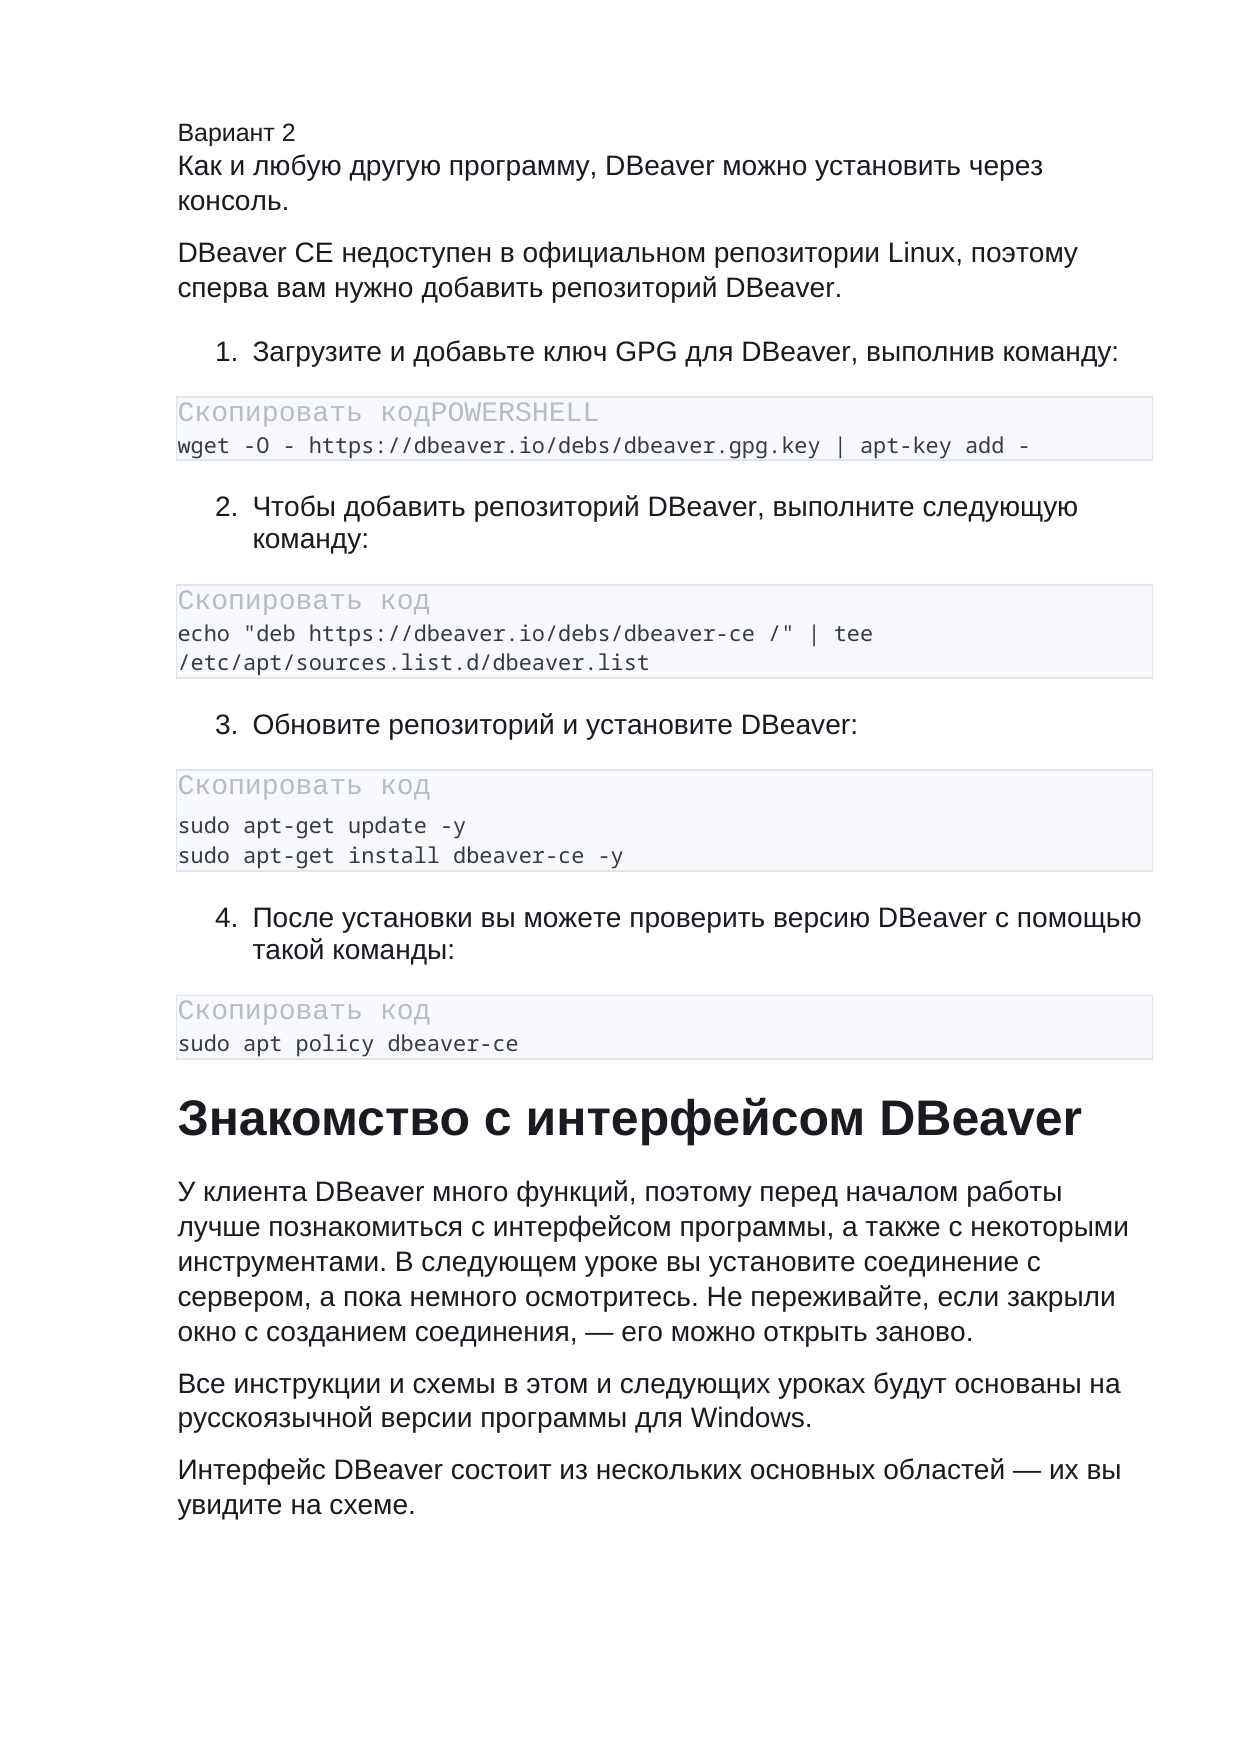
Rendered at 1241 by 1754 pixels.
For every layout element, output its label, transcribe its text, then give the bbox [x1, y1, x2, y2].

list Чтобы добавить репозиторий DBeaver, выполните следующую команду: [215, 490, 1152, 555]
text Скопировать код [177, 996, 1152, 1027]
subtitle Вариант 2 [177, 118, 1152, 147]
subtitle Знакомство с интерфейсом DBeaver [177, 1089, 1152, 1146]
text У клиента DBeaver много функций, поэтому перед началом работы лучше познакомиться с интерфейсом программы, а также с некоторыми инструментами. В следующем уроке вы установите соединение с сервером, а пока немного осмотритесь. Не переживайте, если закрыли окно с созданием соединения, — его можно открыть заново. [177, 1175, 1152, 1347]
text echo "deb https://dbeaver.io/debs/dbeaver-ce /" | tee /etc/apt/sources.list.d/dbeaver.list [177, 616, 1152, 677]
text sudo apt-get install dbeaver-ce -y [177, 839, 1152, 870]
text Скопировать код [177, 771, 1152, 803]
text DBeaver CE недоступен в официальном репозитории Linux, поэтому сперва вам нужно добавить репозиторий DBeaver. [177, 236, 1152, 303]
text Скопировать код [177, 586, 1152, 616]
text Все инструкции и схемы в этом и следующих уроках будут основаны на русскоязычной версии программы для Windows. [177, 1367, 1152, 1434]
text Как и любую другую программу, DBeaver можно установить через консоль. [177, 149, 1152, 216]
text sudo apt policy dbeaver-ce [177, 1027, 1152, 1058]
text Скопировать кодPOWERSHELL [177, 398, 1152, 428]
list Загрузите и добавьте ключ GPG для DBeaver, выполнив команду: [215, 334, 1152, 367]
text wget -O - https://dbeaver.io/debs/dbeaver.gpg.key | apt-key add - [177, 428, 1152, 459]
list Обновите репозиторий и установите DBeaver: [215, 708, 1152, 740]
text sudo apt-get update -y [177, 803, 1152, 839]
text Интерфейс DBeaver состоит из нескольких основных областей — их вы увидите на схеме. [177, 1453, 1152, 1520]
list После установки вы можете проверить версию DBeaver с помощью такой команды: [215, 901, 1152, 966]
